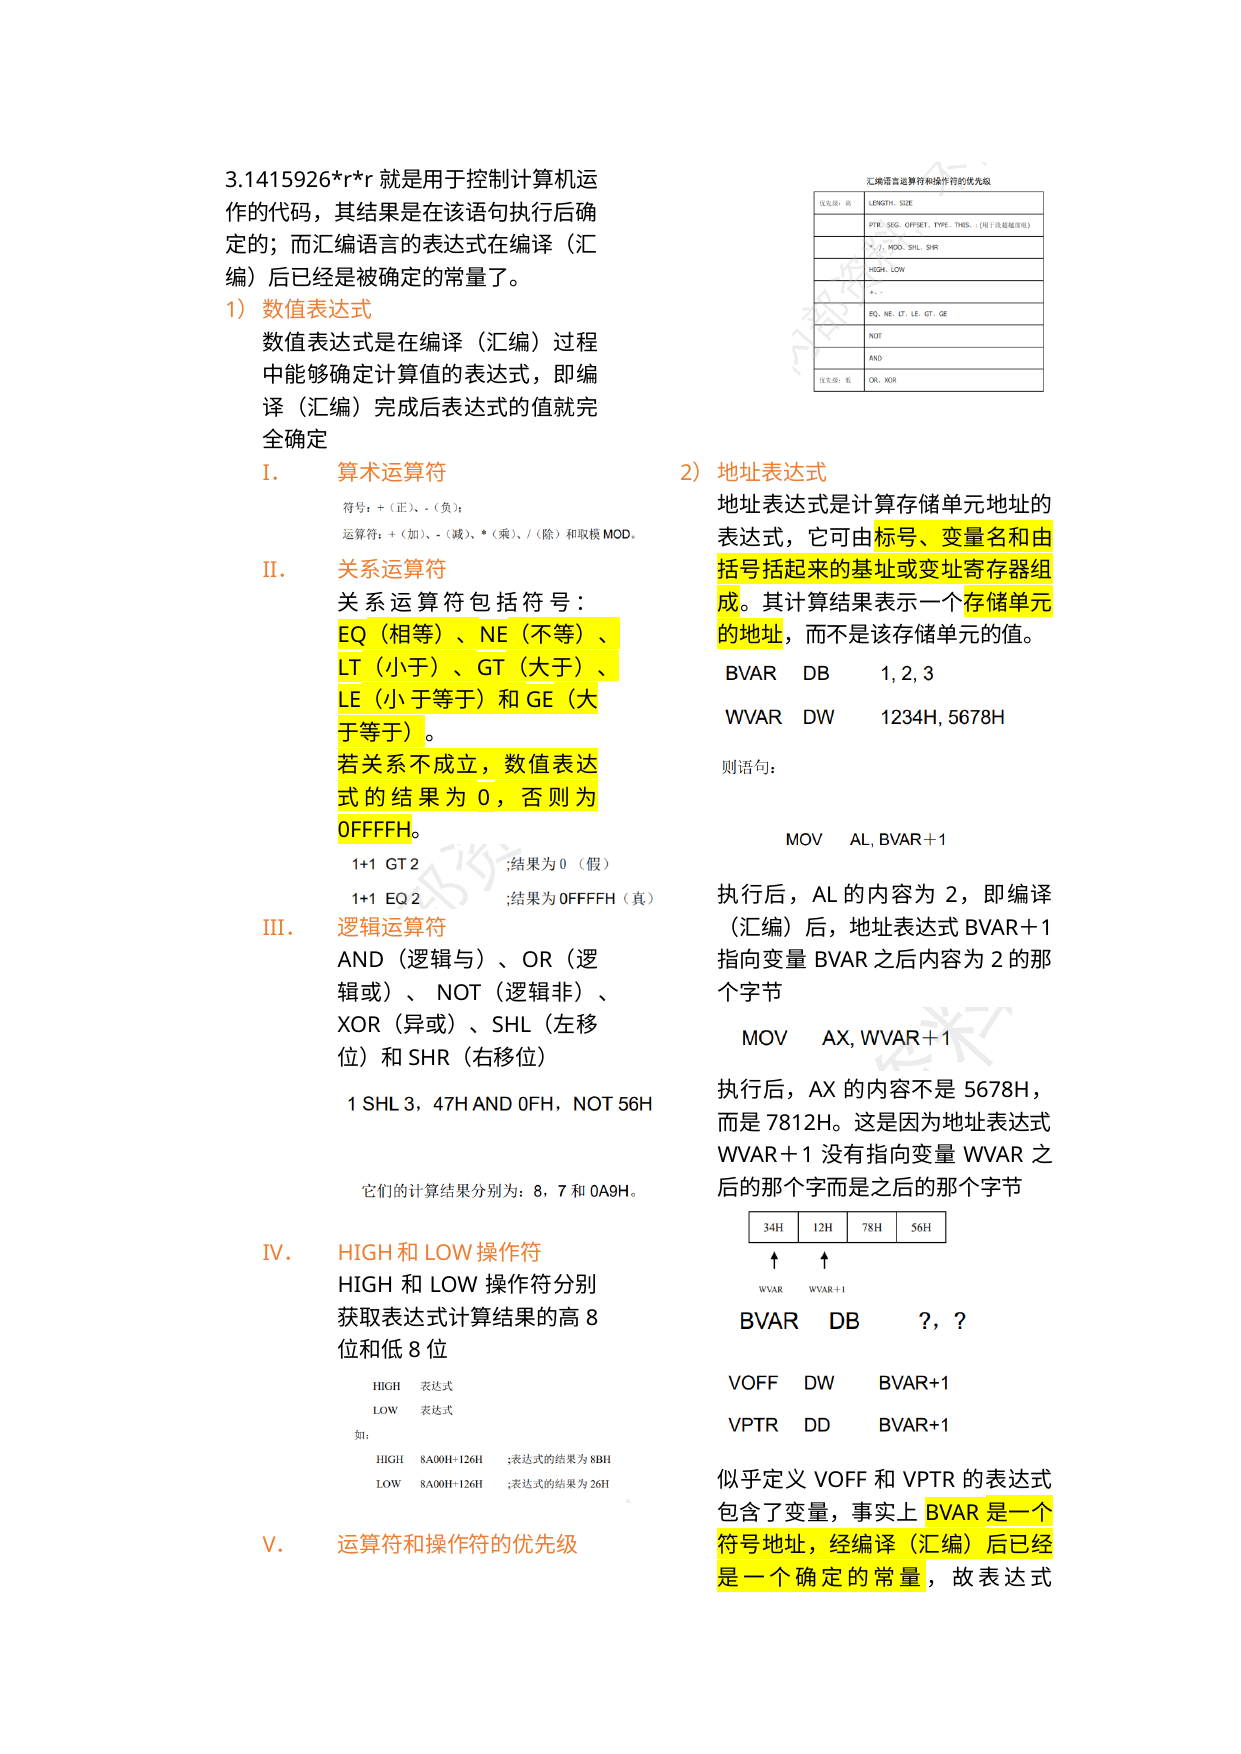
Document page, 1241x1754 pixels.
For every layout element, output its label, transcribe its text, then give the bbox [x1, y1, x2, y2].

list 运算符和操作符的优先级 [262, 1527, 598, 1559]
picture [717, 1007, 1013, 1071]
picture [717, 1202, 1003, 1296]
list 关系运算符包括符号：EQ（相等）、NE（不等）、LT（小于）、GT（大于）、LE（小 于等于）和 GE（大于等于）。 [337, 584, 598, 747]
list HIGH和LOW操作符 [262, 1234, 598, 1267]
picture [717, 1299, 1011, 1348]
list AND（逻辑与）、OR（逻辑或）、 NOT（逻辑非）、XOR（异或）、SHL（左移位）和 SHR（右移位） [337, 942, 598, 1072]
list 数值表达式 [225, 292, 598, 324]
list 算术运算符 [262, 454, 598, 487]
picture [717, 649, 1041, 743]
list 地址表达式是计算存储单元地址的表达式，它可由标号、变量名和由括号括起来的基址或变址寄存器组成。其计算结果表示一个存储单元的地址，而不是该存储单元的值。 [717, 487, 1053, 553]
picture [717, 1364, 974, 1449]
list 数值表达式是在编译（汇编）过程中能够确定计算值的表达式，即编译（汇编）完成后表达式的值就完全确定 [262, 324, 598, 454]
list 地址表达式 [680, 454, 1053, 487]
list 执行后，AX 的内容不是 5678H，而是7812H。这是因为地址表达式 WVAR＋1 没有指向变量 WVAR 之后的那个字而是之后的那个字节 [717, 1072, 1053, 1202]
picture [337, 1364, 642, 1503]
list 关系运算符 [262, 552, 598, 584]
list HIGH 和 LOW 操作符分别获取表达式计算结果的高 8 位和低 8 位 [337, 1267, 598, 1364]
picture [337, 844, 679, 909]
picture [337, 1072, 680, 1148]
list 如果r是变量，那么表达式 3.1415926*r*r 就是用于控制计算机运作的代码，其结果是在该语句执行后确定的；而汇编语言的表达式在编译（汇编）后已经是被确定的常量了。 [225, 162, 598, 292]
list 执行后，AL的内容为 2，即编译（汇编）后，地址表达式 BVAR＋1 指向变量 BVAR之后内容为2的那个字节 [717, 877, 1053, 1007]
picture [337, 1169, 664, 1228]
list 逻辑运算符 [262, 909, 598, 942]
picture [717, 747, 997, 871]
picture [792, 162, 1078, 404]
list 地址表达式是计算存储单元地址的表达式，它可由标号、变量名和由括号括起来的基址或变址寄存器组成。其计算结果表示一个存储单元的地址，而不是该存储单元的值。 [717, 584, 1053, 649]
list 若关系不成立，数值表达式的结果为0，否则为 0FFFFH。 [337, 747, 598, 844]
picture [337, 487, 649, 546]
